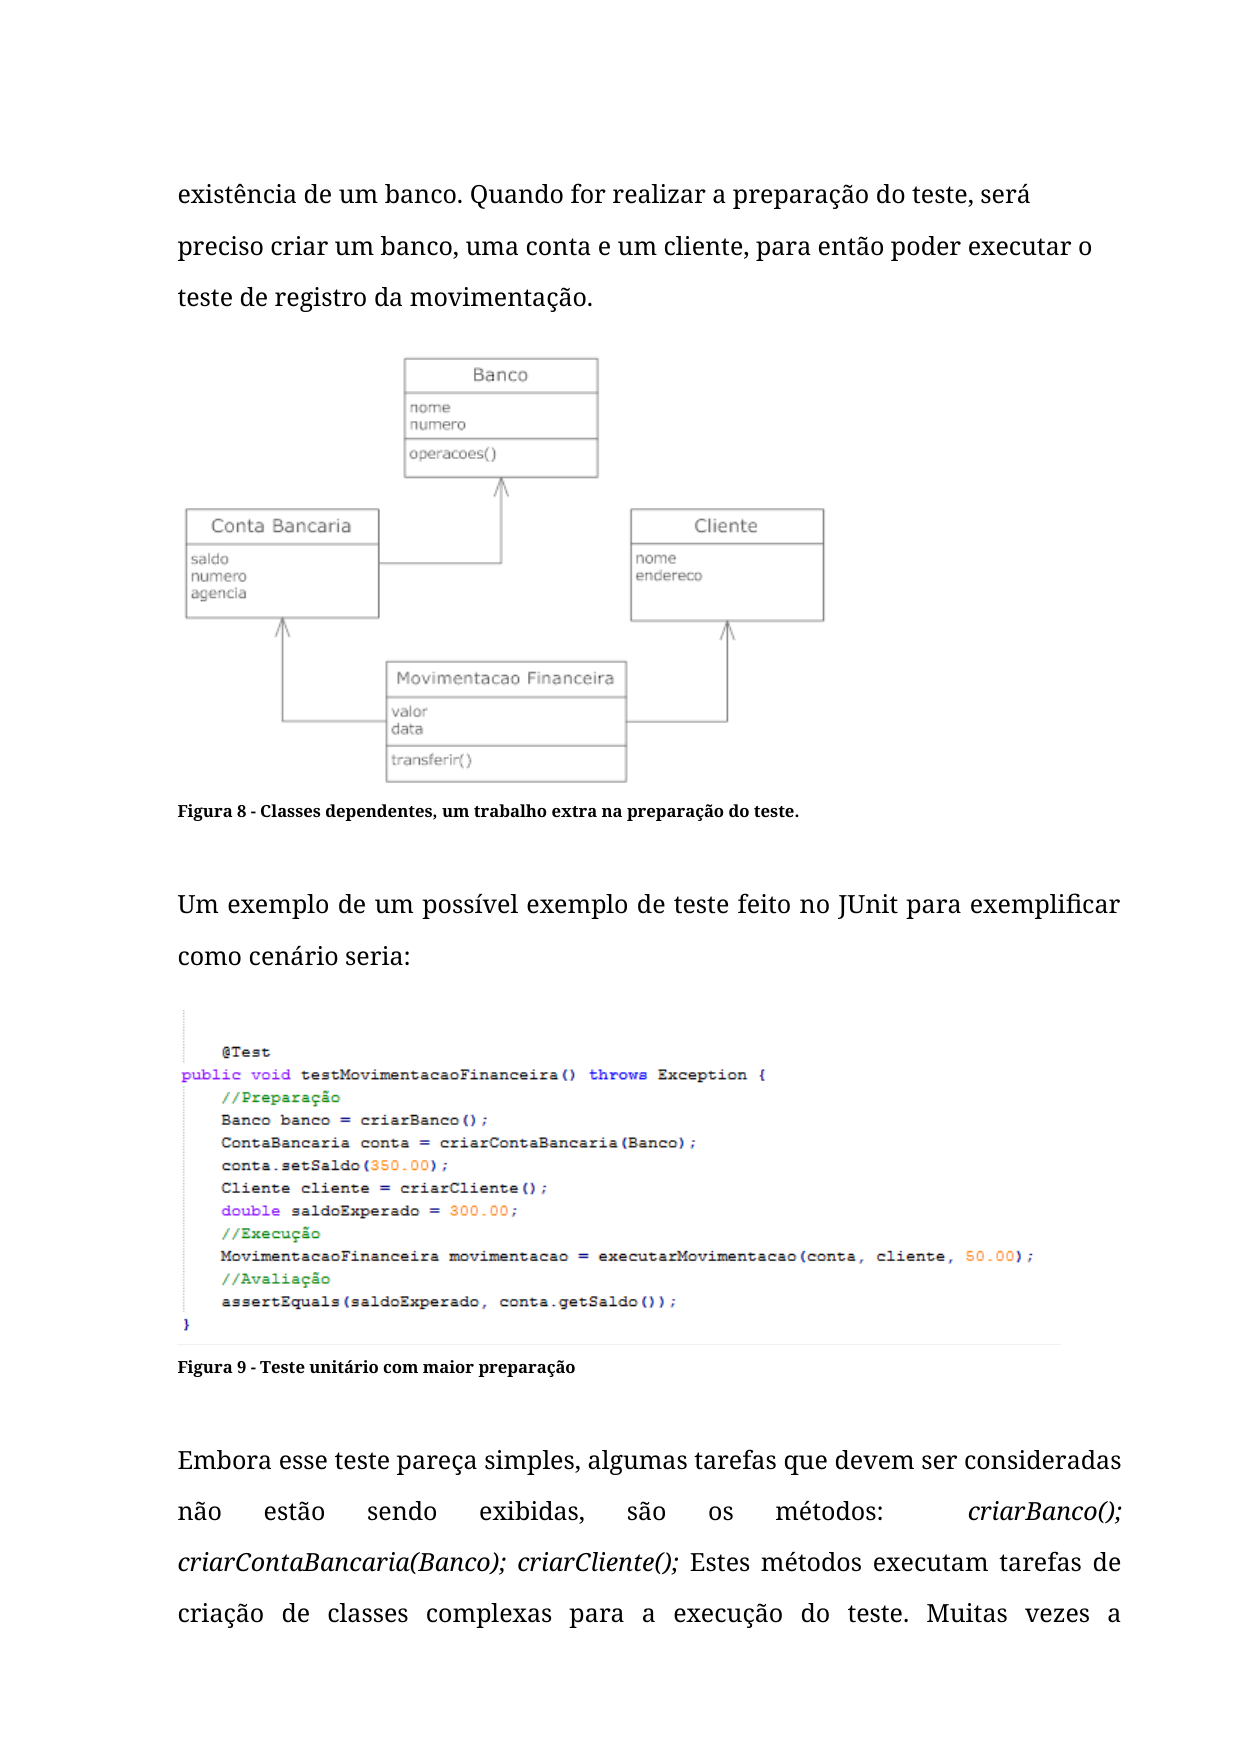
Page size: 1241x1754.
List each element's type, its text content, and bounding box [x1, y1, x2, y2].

picture [177, 351, 829, 789]
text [177, 177, 1122, 313]
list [177, 1443, 1122, 1630]
list Um exemplo de um possível exemplo de teste feito no JUnit para exemplificar como cenário seria: [177, 887, 1122, 972]
picture [177, 1010, 1061, 1345]
